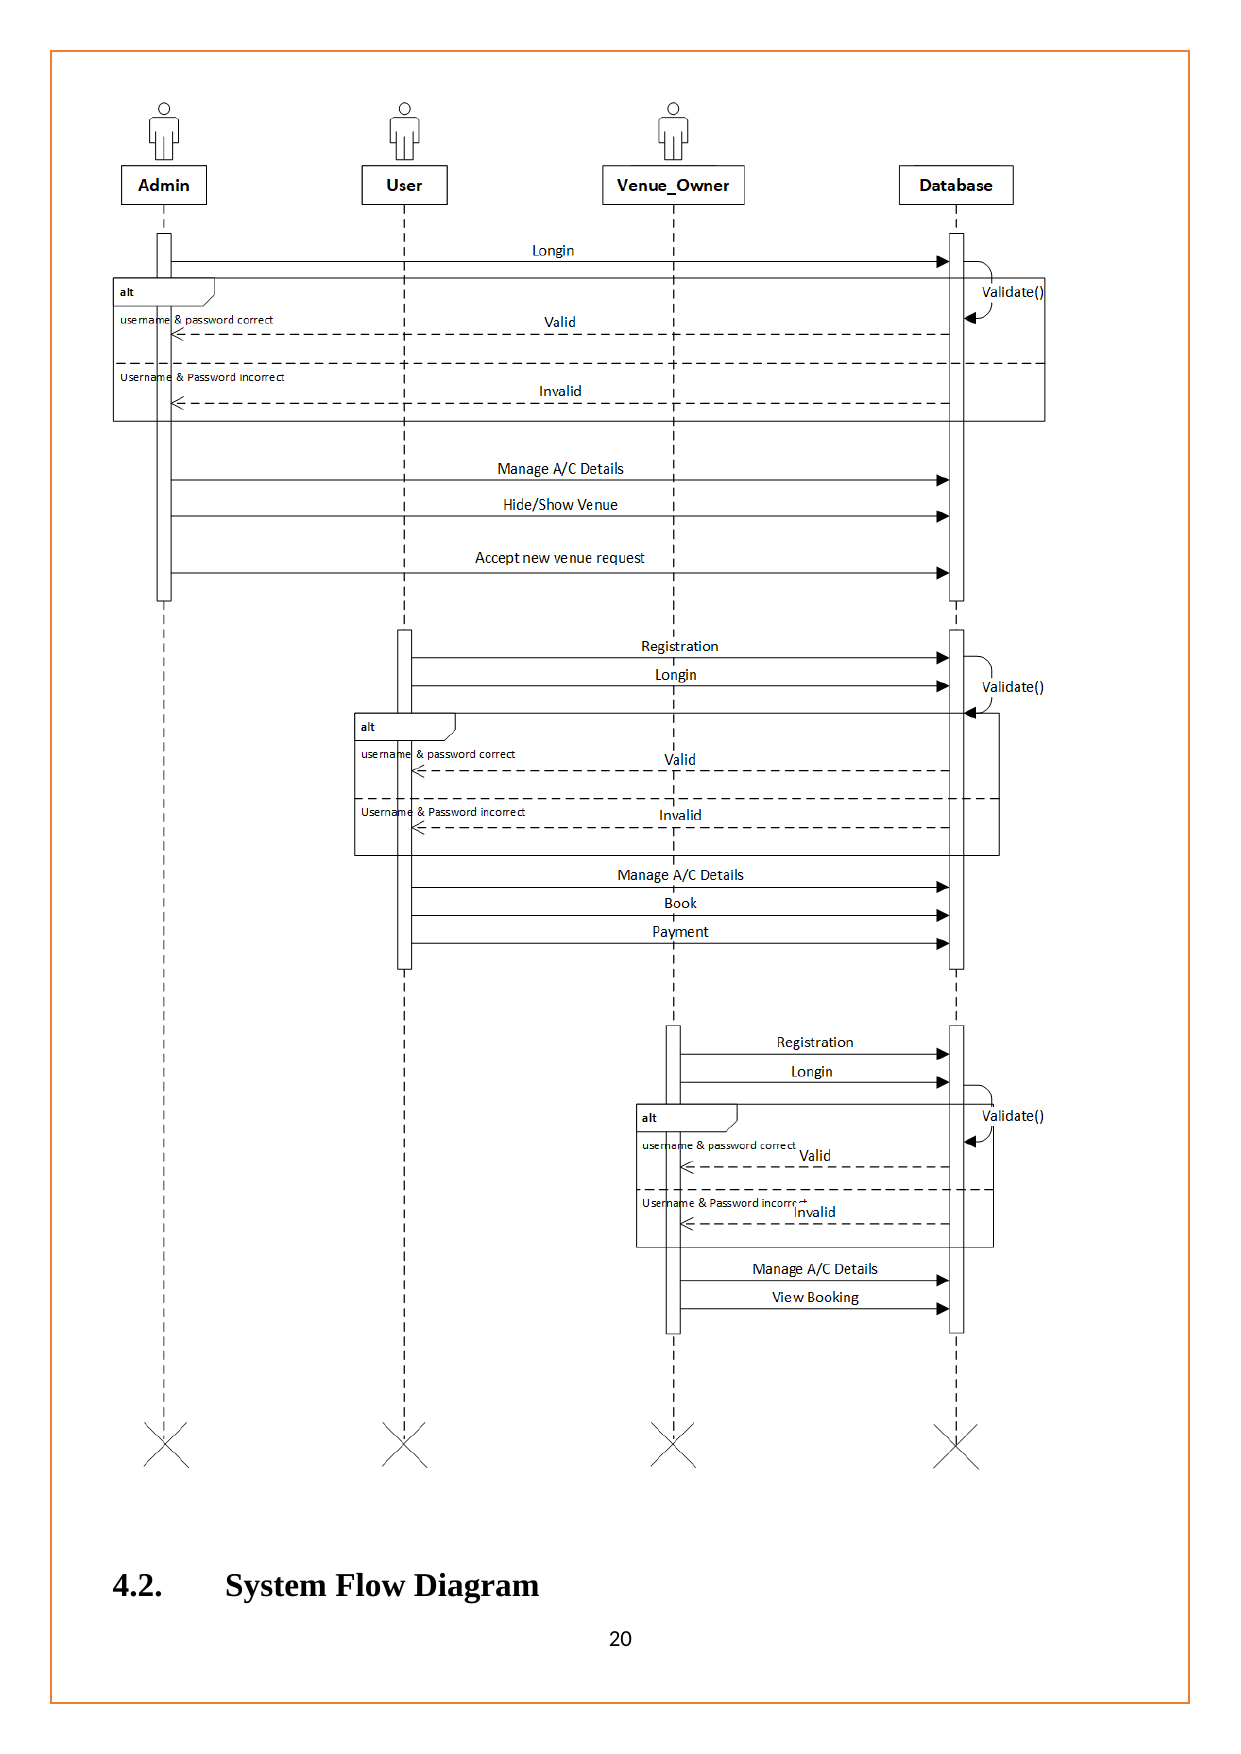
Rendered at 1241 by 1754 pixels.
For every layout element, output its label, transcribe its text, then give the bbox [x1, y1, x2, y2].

list System Flow Diagram [112, 1565, 1165, 1603]
picture [112, 101, 1052, 1470]
